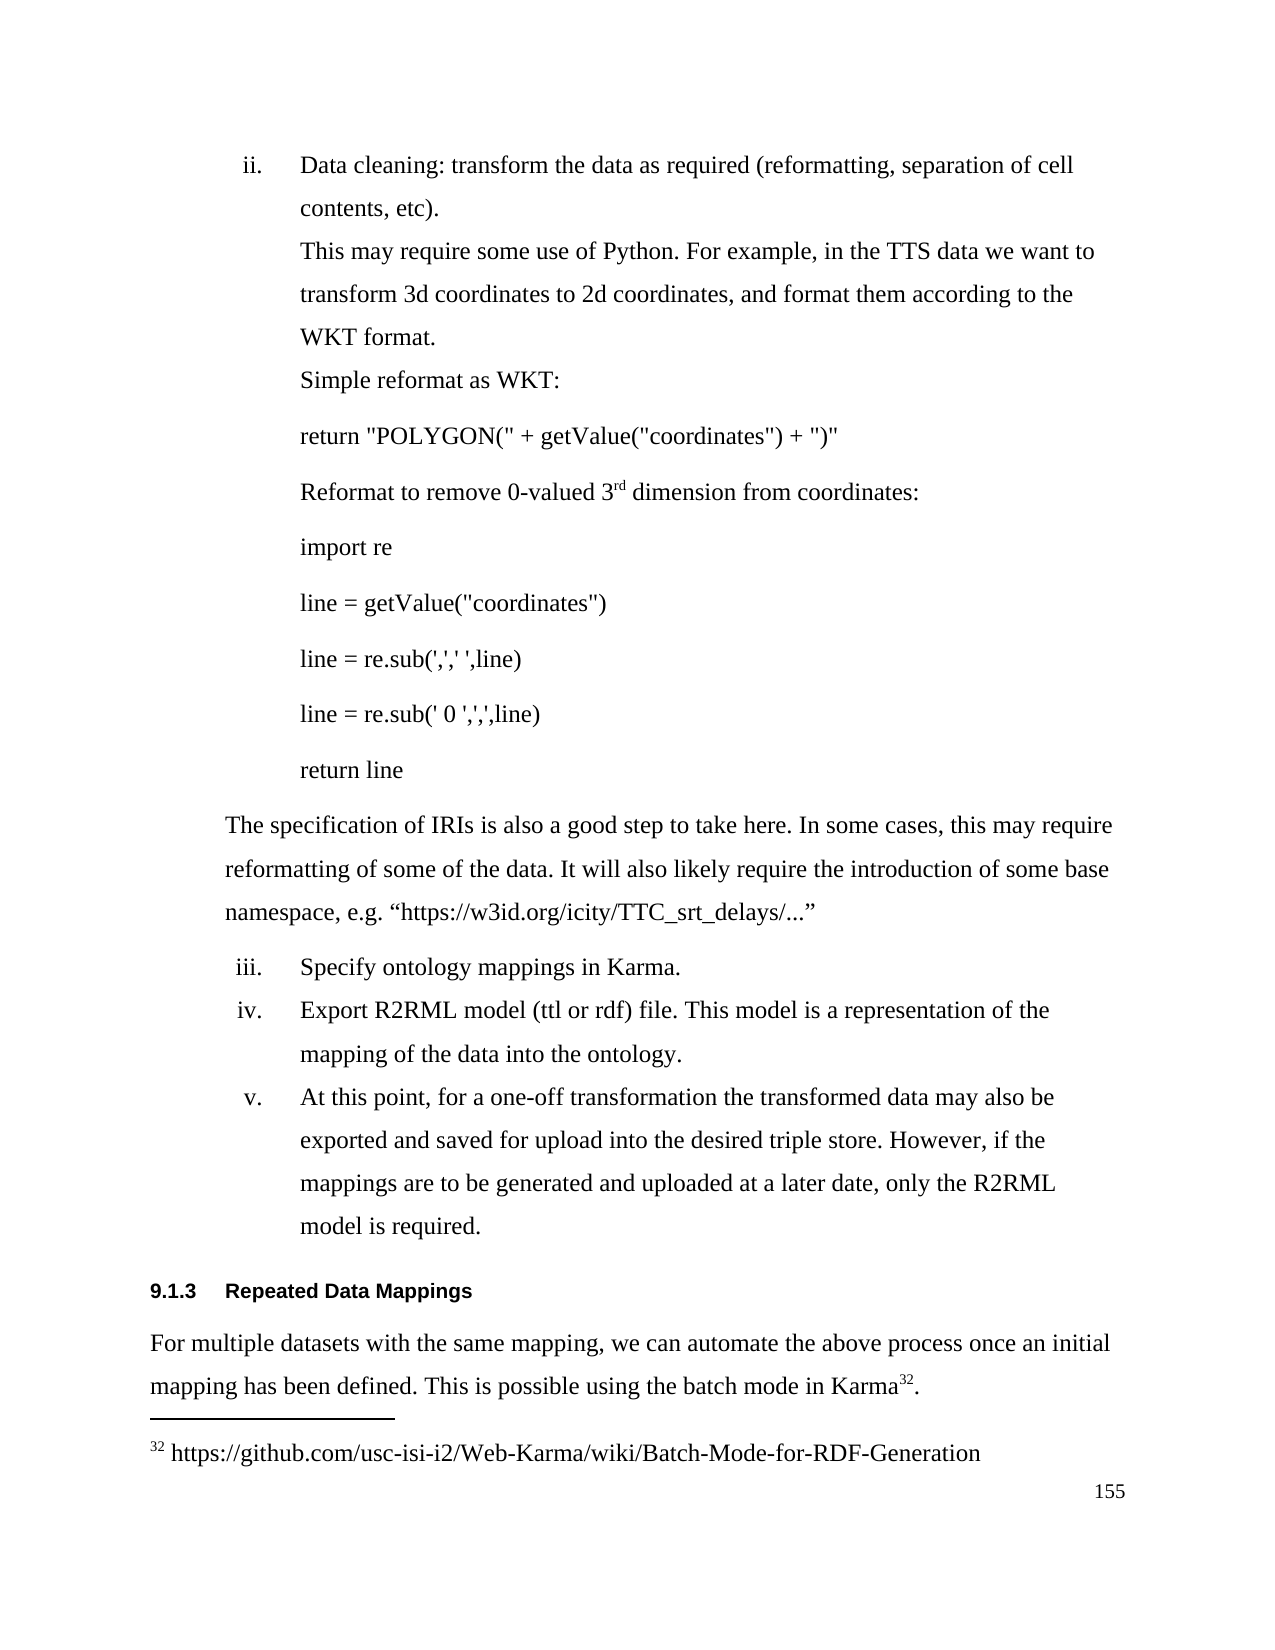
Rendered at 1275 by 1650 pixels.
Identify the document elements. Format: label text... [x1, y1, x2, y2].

text Reformat to remove 0-valued 3rd dimension from coordinates: [225, 477, 1125, 506]
text line = re.sub(',',' ',line) [300, 644, 1125, 672]
subtitle Repeated Data Mappings [150, 1279, 1125, 1303]
list Specify ontology mappings in Karma. [262, 952, 1125, 981]
list Export R2RML model (ttl or rdf) file. This model is a representation of the mapping of the data into the ontology. [262, 996, 1125, 1067]
text import re [225, 532, 1125, 561]
text line = re.sub(' 0 ',',',line) [300, 699, 1125, 728]
list At this point, for a one-off transformation the transformed data may also be exported and saved for upload into the desired triple store. However, if the mappings are to be generated and uploaded at a later date, only the R2RML model is required. [262, 1082, 1125, 1240]
text line = getValue("coordinates") [300, 588, 1125, 617]
list Data cleaning: transform the data as required (reformatting, separation of cell contents, etc). This may require some use of Python. For example, in the TTS data we want to transform 3d coordinates to 2d coordinates, and format them according to the WKT format. Simple reformat as WKT: [262, 150, 1125, 394]
text return line [300, 755, 1125, 784]
text For multiple datasets with the same mapping, we can automate the above process once an initial mapping has been defined. This is possible using the batch mode in Karma. [150, 1328, 1125, 1400]
text return "POLYGON(" + getValue("coordinates") + ")" [300, 421, 1125, 450]
text The specification of IRIs is also a good step to take here. In some cases, this may require reformatting of some of the data. It will also likely require the introduction of some base namespace, e.g. “https://w3id.org/icity/TTC_srt_delays/...” [225, 811, 1125, 926]
